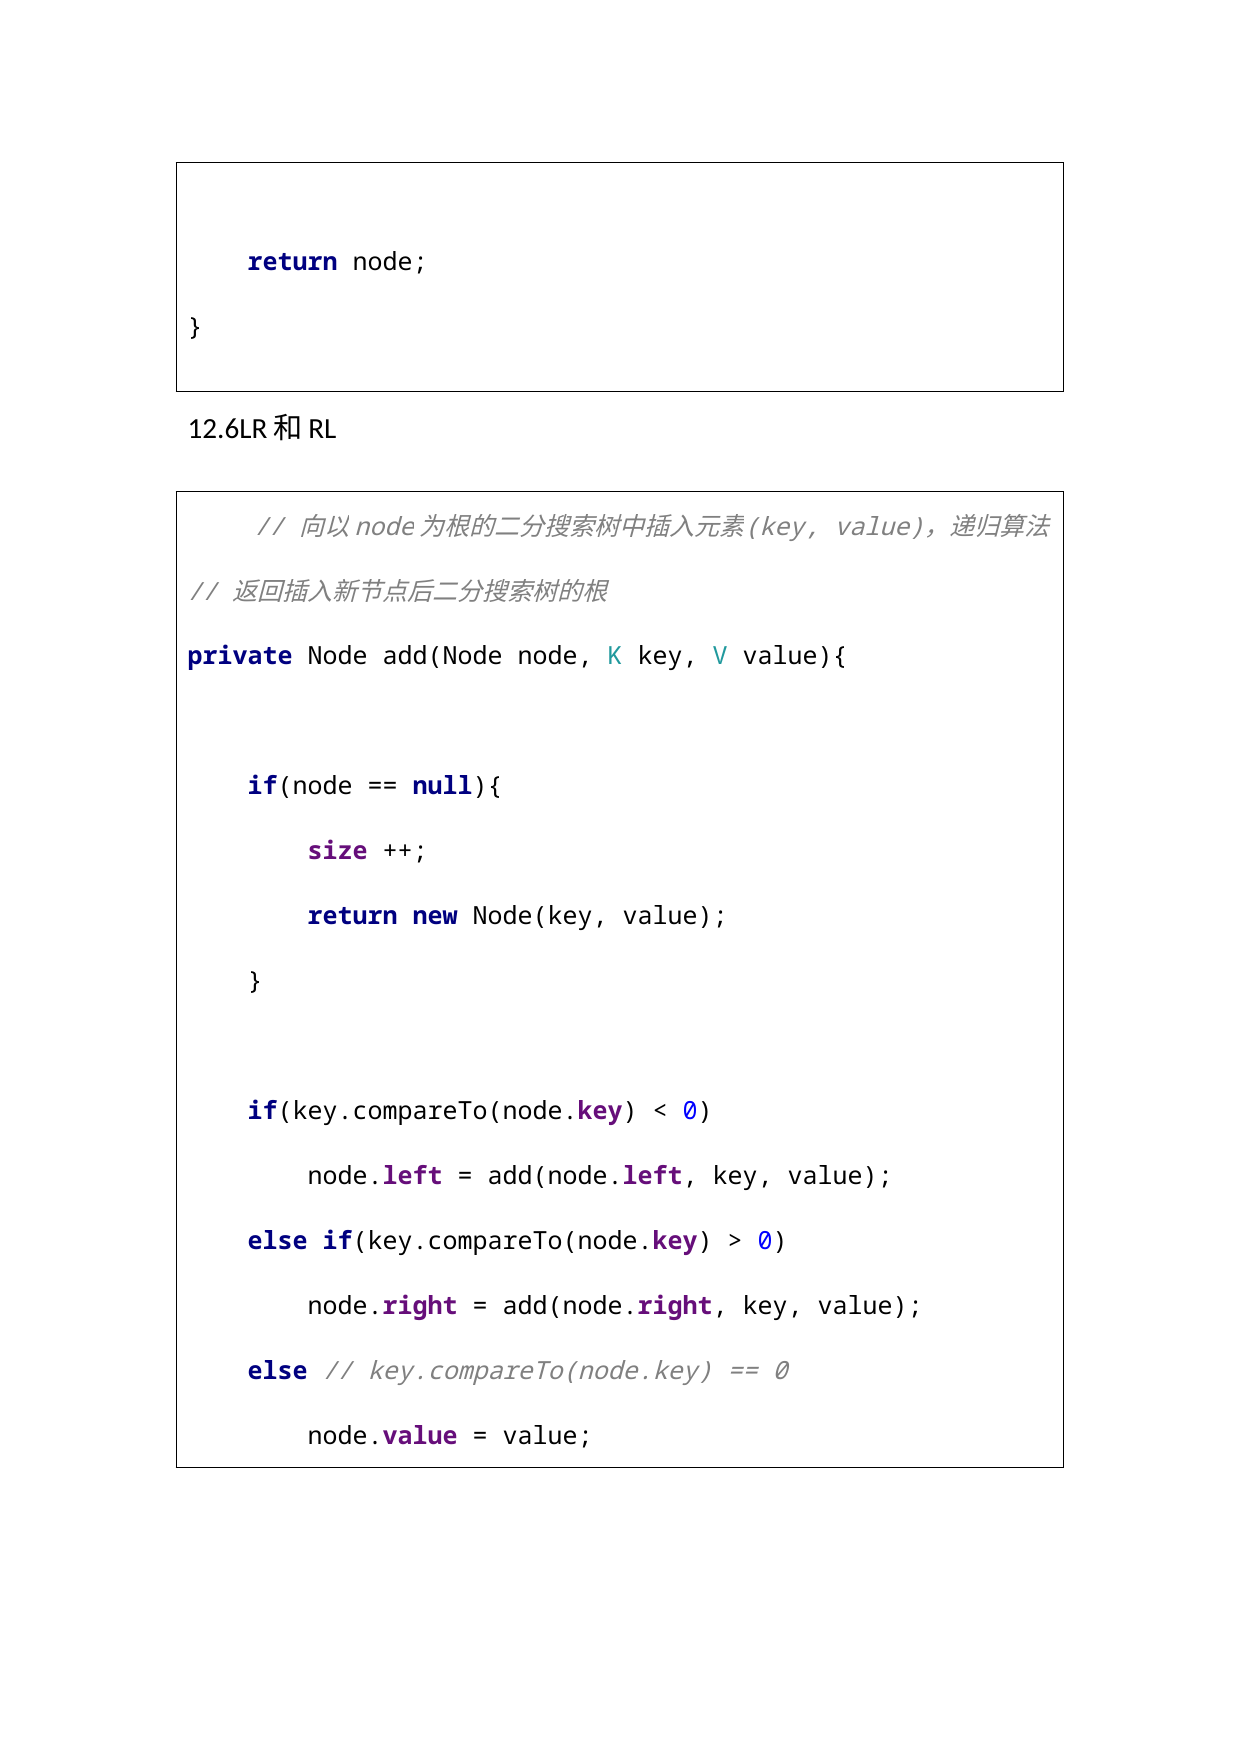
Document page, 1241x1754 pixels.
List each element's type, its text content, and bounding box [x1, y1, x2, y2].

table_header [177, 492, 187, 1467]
subtitle 12.6LR和RL [187, 394, 1053, 459]
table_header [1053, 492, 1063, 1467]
